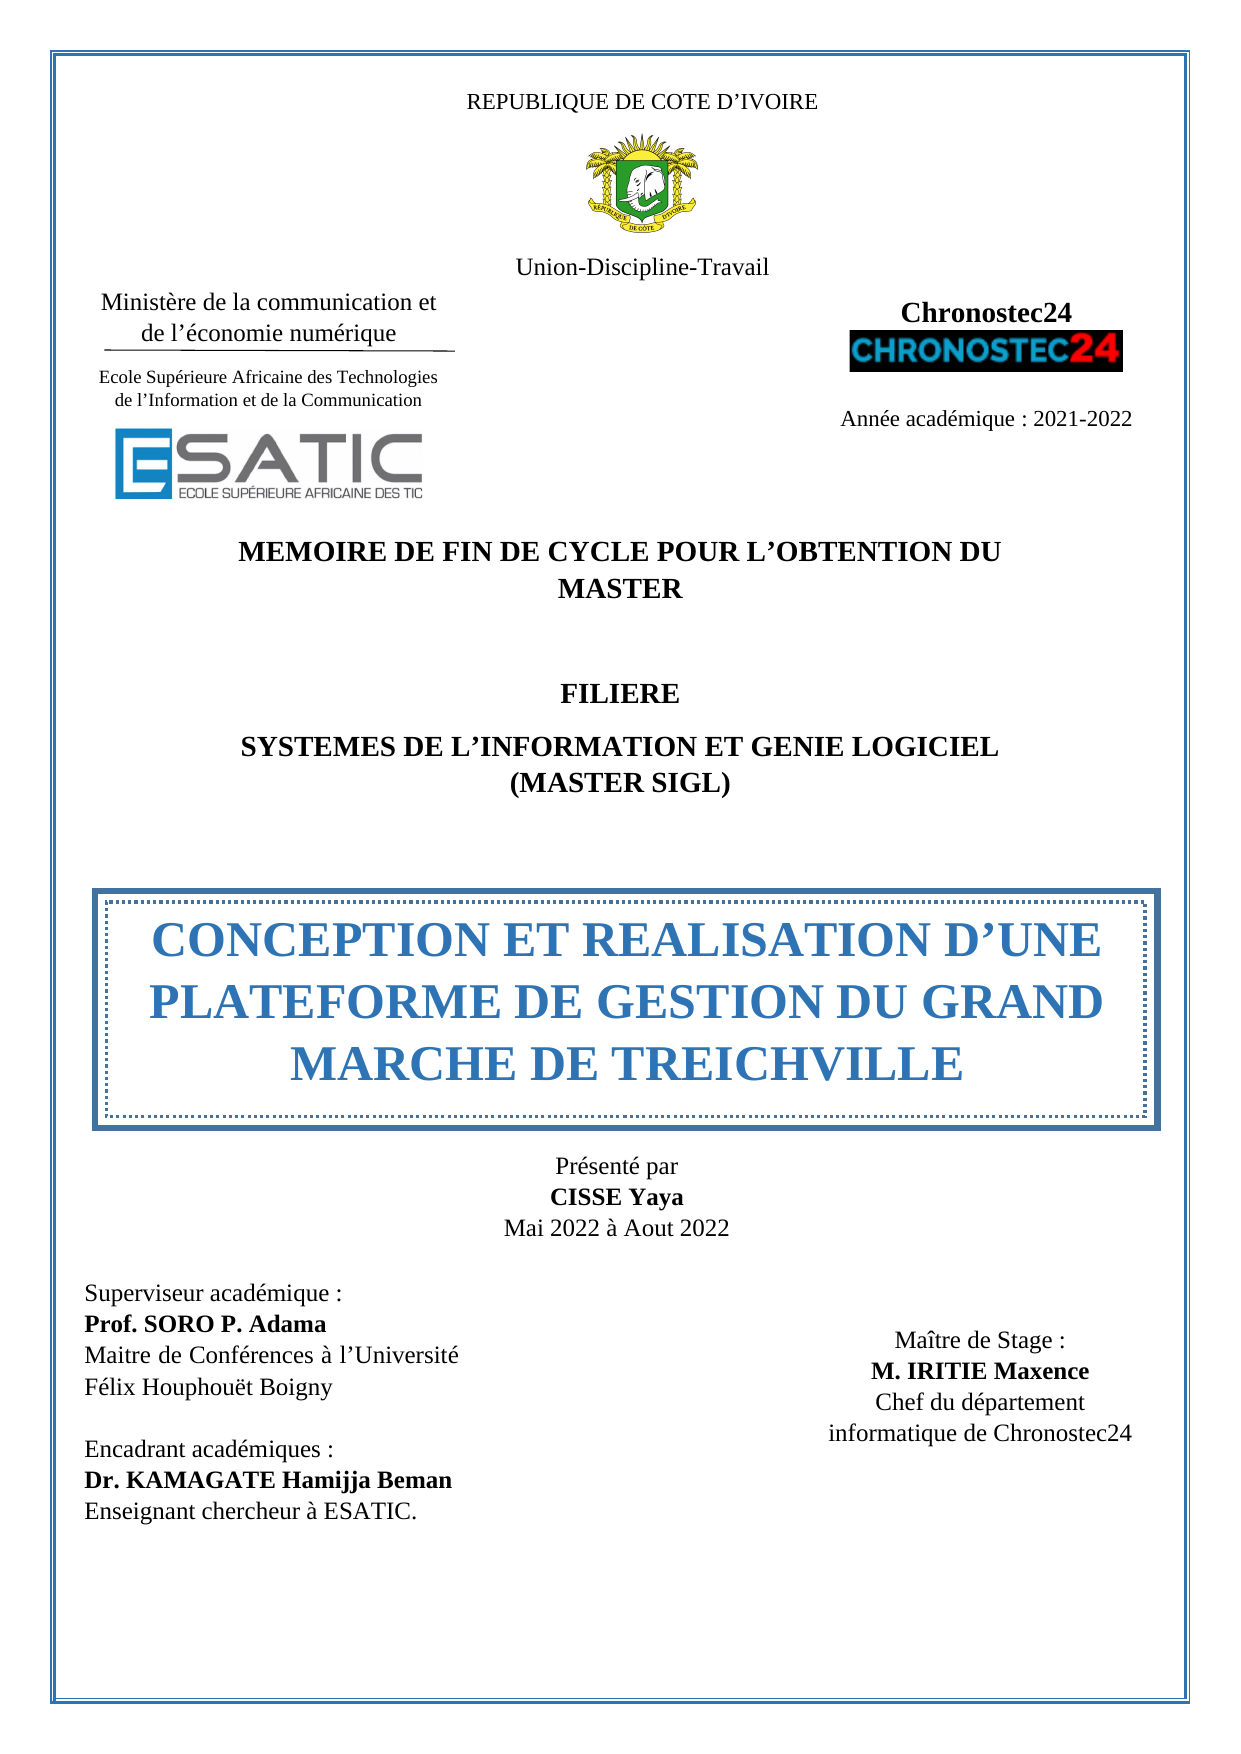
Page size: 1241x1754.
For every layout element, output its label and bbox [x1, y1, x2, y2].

picture [114, 428, 423, 499]
picture [849, 330, 1123, 372]
picture [585, 133, 699, 234]
